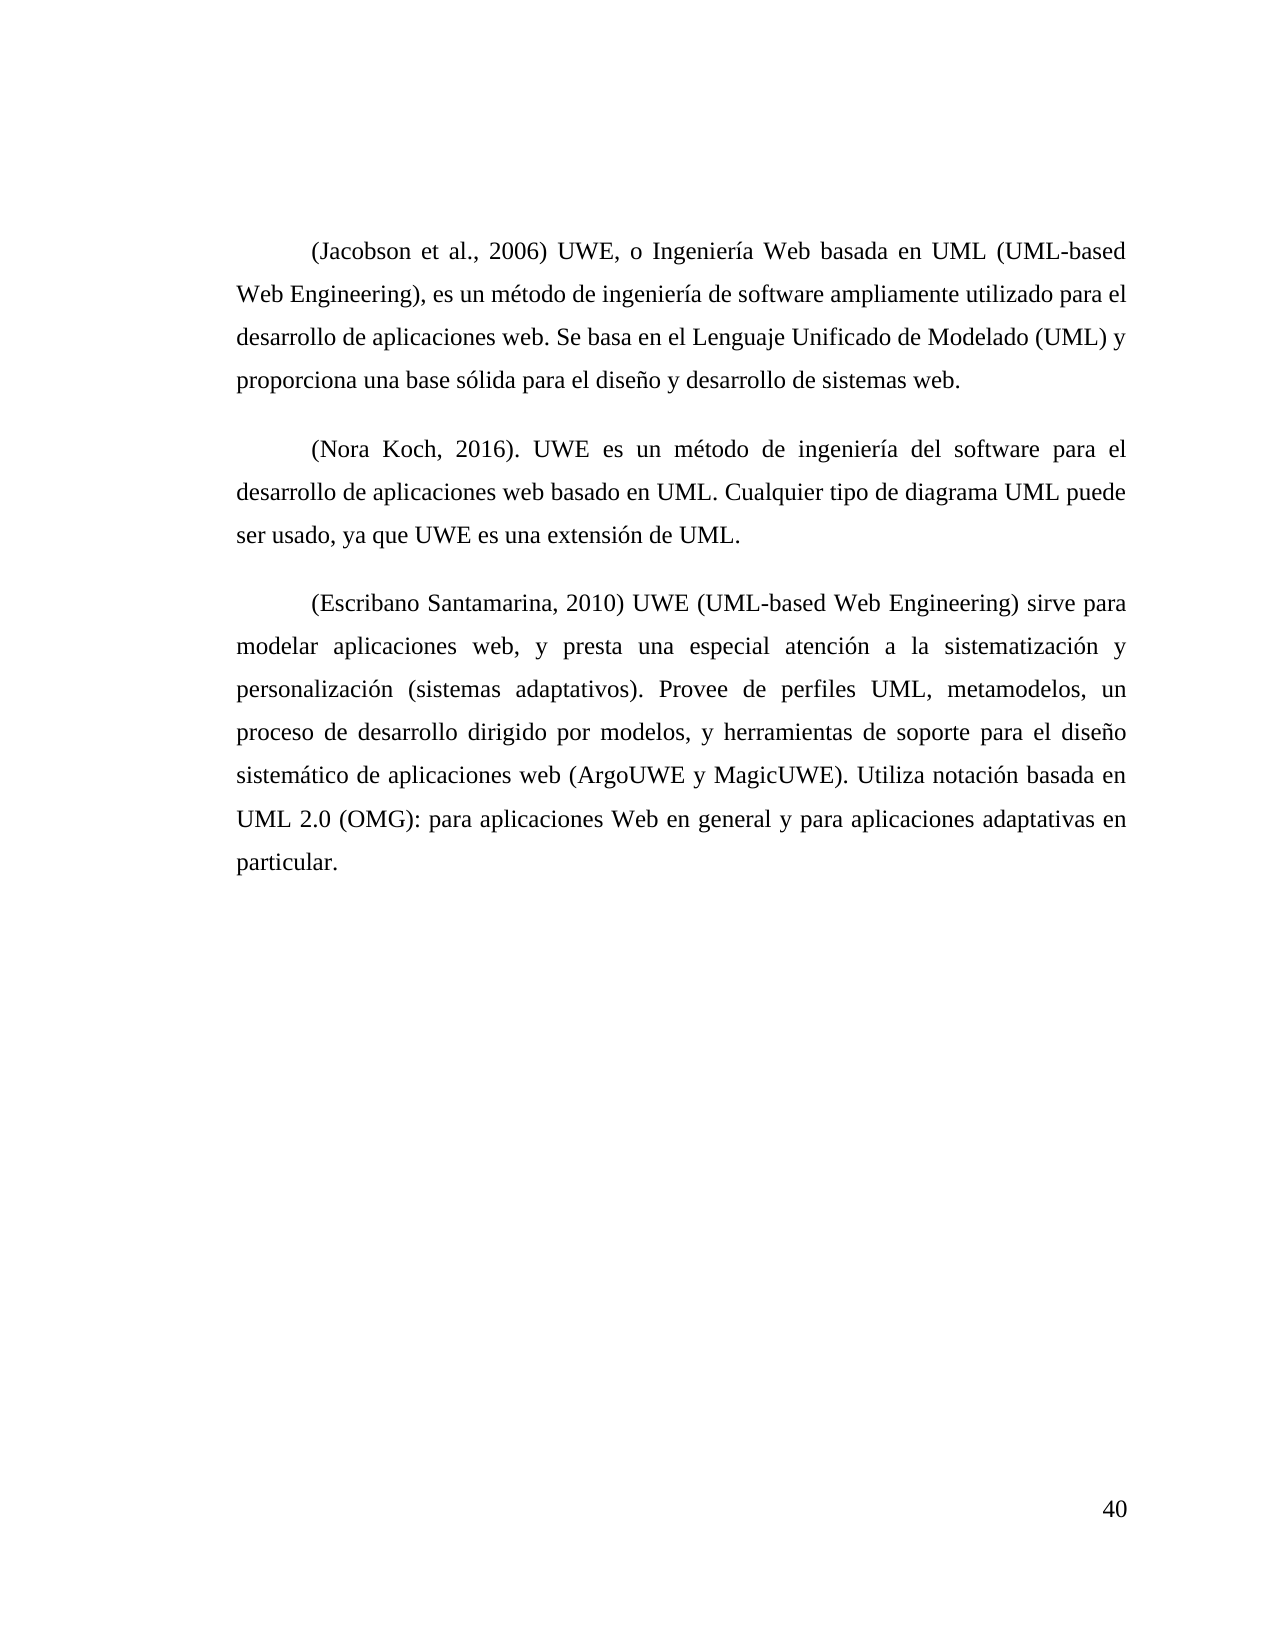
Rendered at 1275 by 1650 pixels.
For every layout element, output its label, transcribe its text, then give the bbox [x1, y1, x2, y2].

text (Escribano Santamarina, 2010) UWE (UML-based Web Engineering) sirve para modelar aplicaciones web, y presta una especial atención a la sistematización y personalización (sistemas adaptativos). Provee de perfiles UML, metamodelos, un proceso de desarrollo dirigido por modelos, y herramientas de soporte para el diseño sistemático de aplicaciones web (ArgoUWE y MagicUWE). Utiliza notación basada en UML 2.0 (OMG): para aplicaciones Web en general y para aplicaciones adaptativas en particular. [236, 588, 1127, 876]
text (Nora Koch, 2016). UWE es un método de ingeniería del software para el desarrollo de aplicaciones web basado en UML. Cualquier tipo de diagrama UML puede ser usado, ya que UWE es una extensión de UML. [236, 434, 1127, 549]
text (Jacobson et al., 2006) UWE, o Ingeniería Web basada en UML (UML-based Web Engineering), es un método de ingeniería de software ampliamente utilizado para el desarrollo de aplicaciones web. Se basa en el Lenguaje Unificado de Modelado (UML) y proporciona una base sólida para el diseño y desarrollo de sistemas web. [236, 236, 1127, 394]
